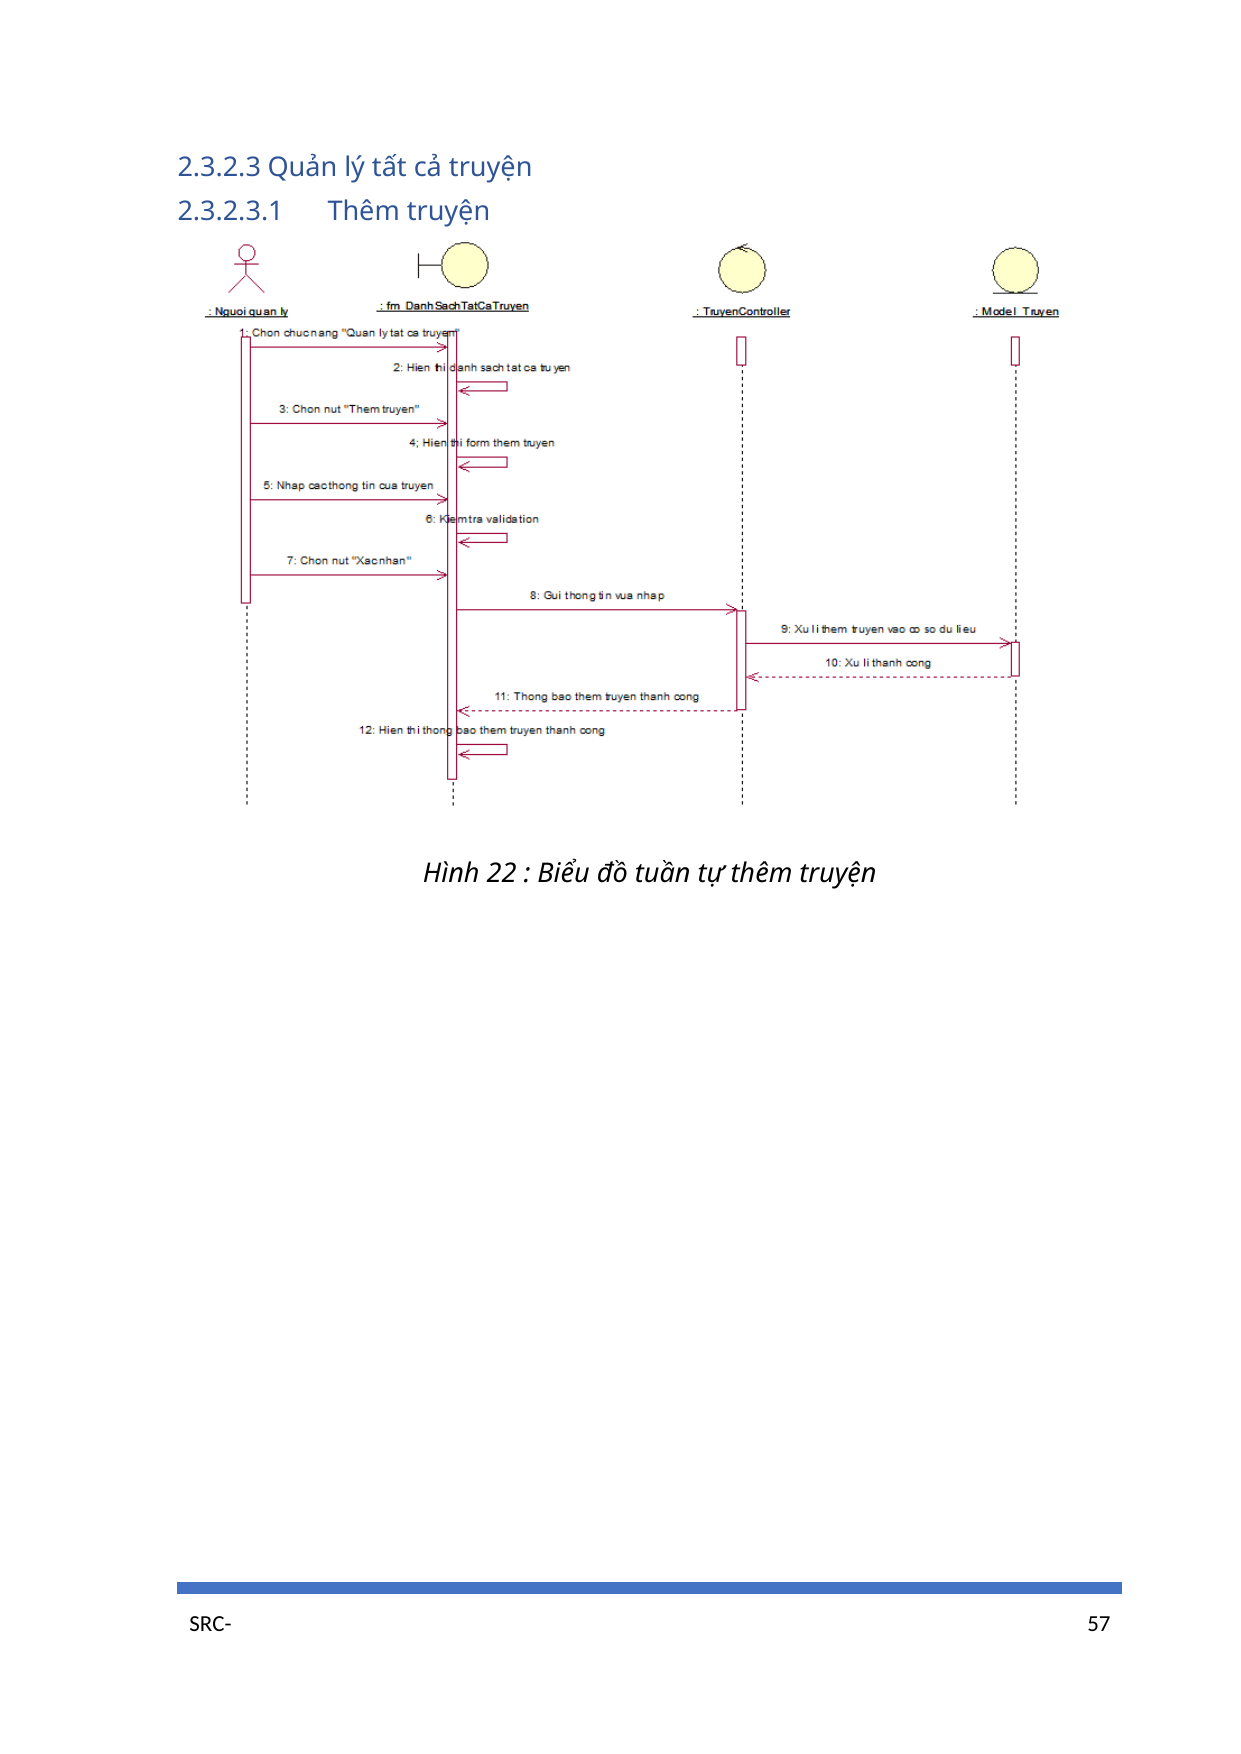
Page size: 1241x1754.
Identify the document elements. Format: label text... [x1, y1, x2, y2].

text Hình 22 : Biểu đồ tuần tự thêm truyện [177, 854, 1122, 891]
subtitle Quản lý tất cả truyện [177, 148, 1122, 184]
subtitle Thêm truyện [177, 192, 1122, 228]
picture [177, 231, 1123, 836]
